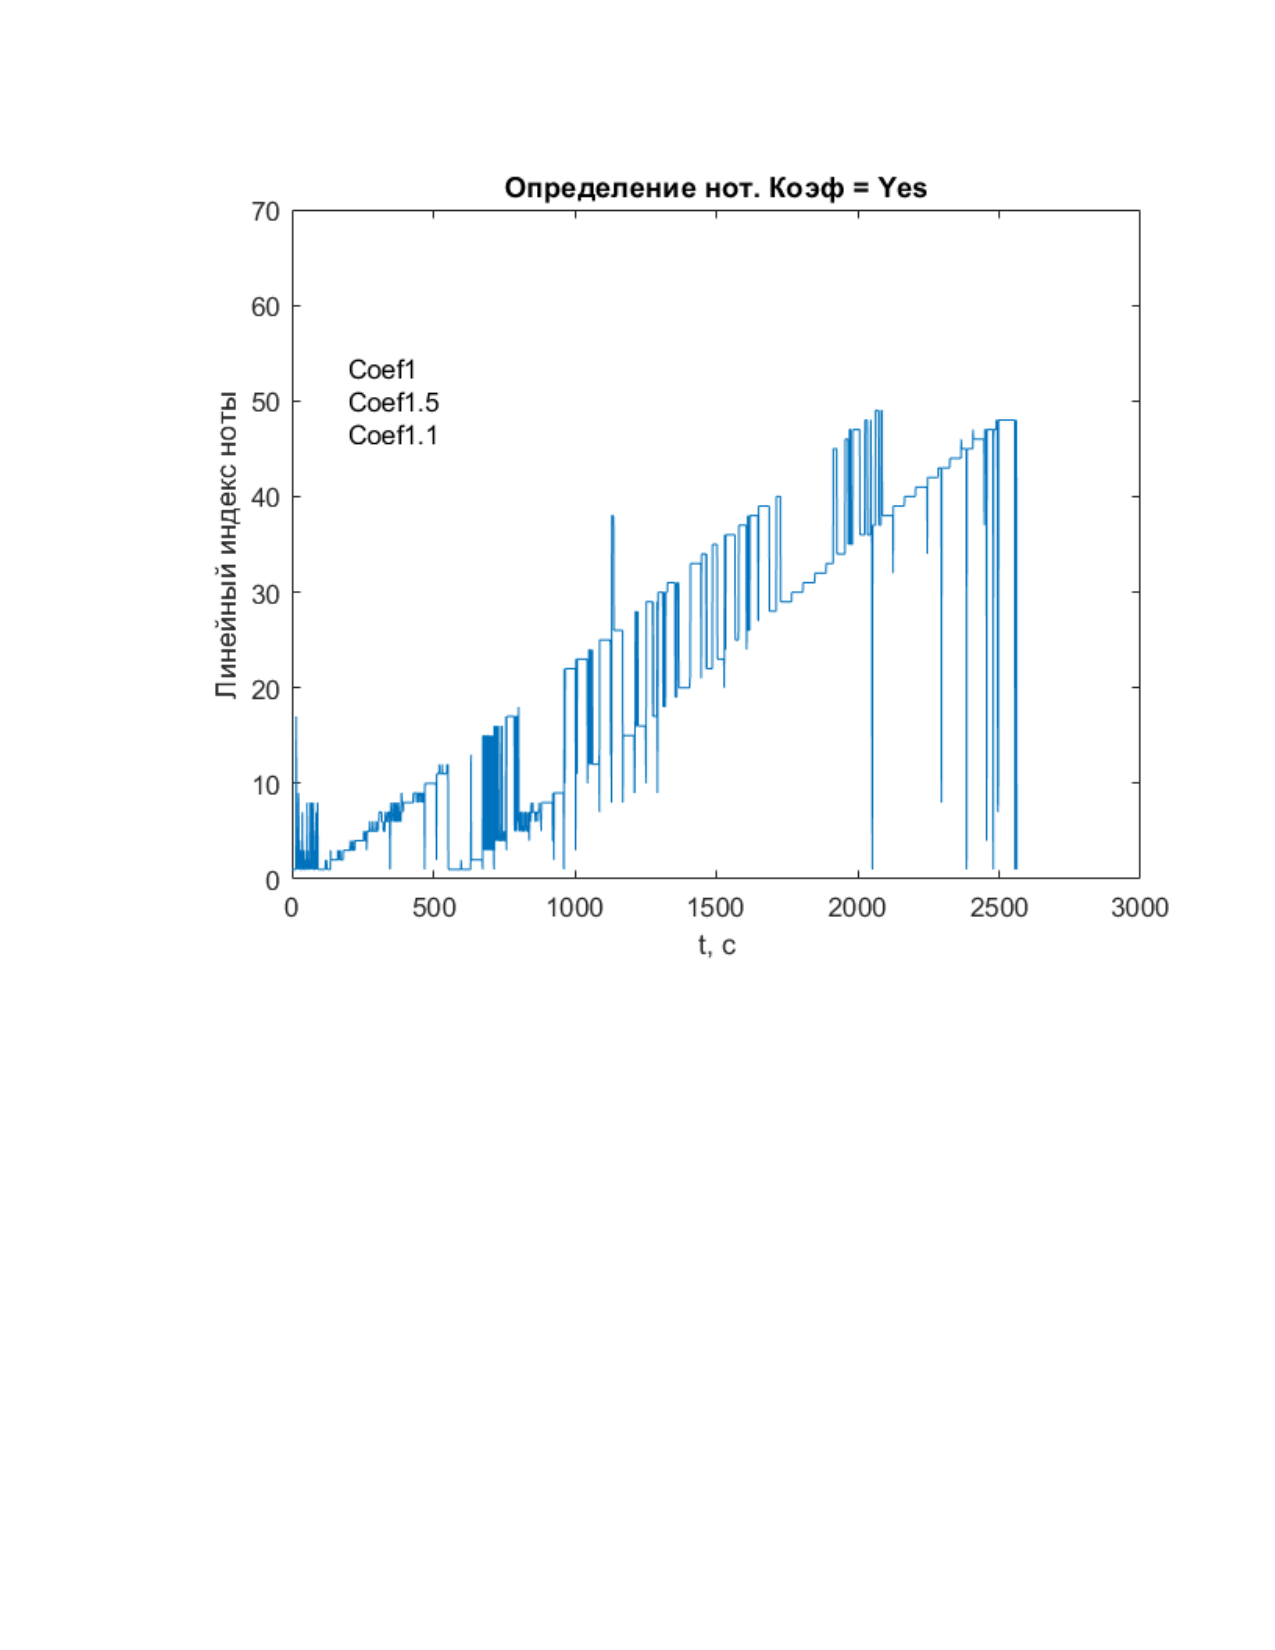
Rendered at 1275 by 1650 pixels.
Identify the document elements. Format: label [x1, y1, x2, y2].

picture [150, 150, 1244, 970]
